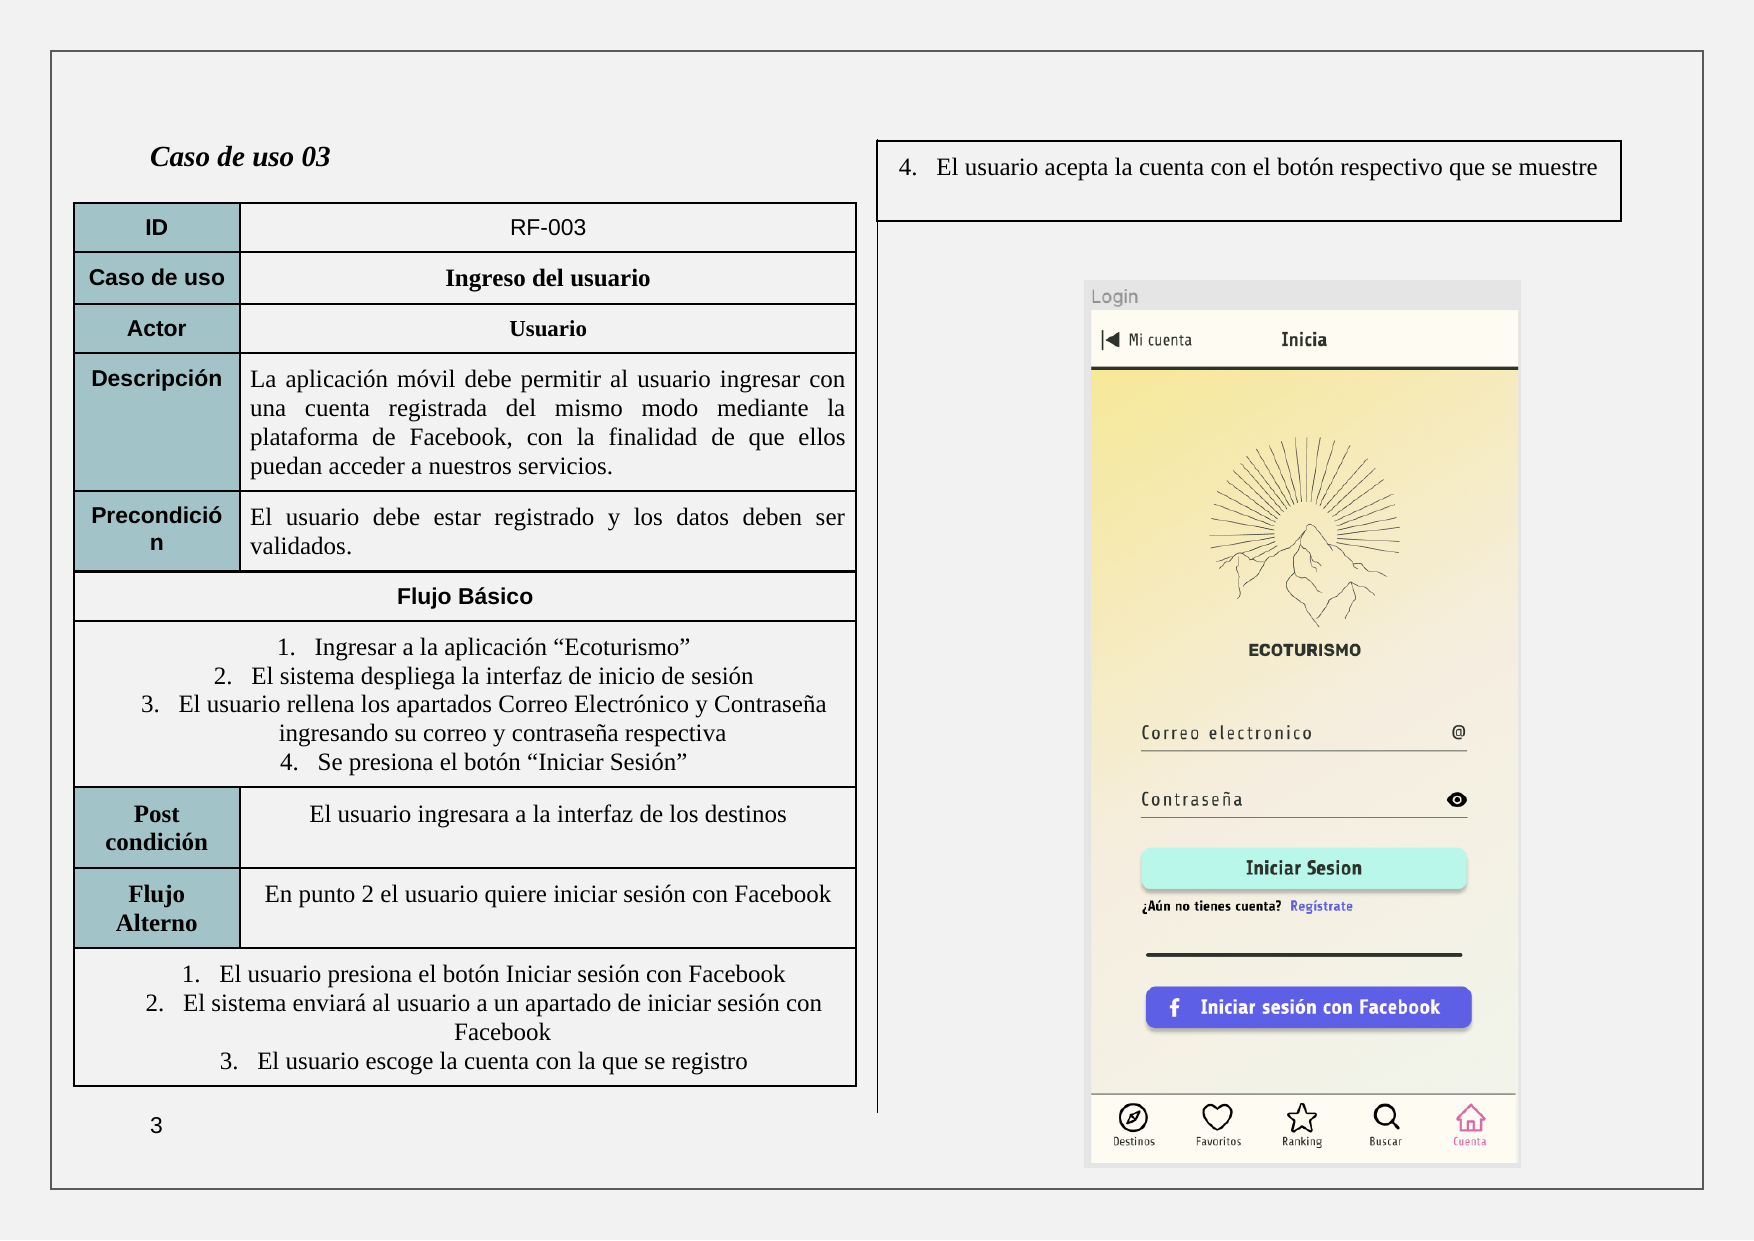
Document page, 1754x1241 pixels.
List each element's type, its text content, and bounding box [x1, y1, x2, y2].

table_header RF-003 [241, 204, 855, 251]
table_cell Flujo Básico [75, 573, 855, 619]
table_cell El usuario ingresara a la interfaz de los destinos [241, 788, 855, 867]
table_cell Precondición [75, 492, 239, 570]
table_cell Ingresar a la aplicación “Ecoturismo” El sistema despliega la interfaz de inicio de sesión El usuario rellena los apartados Correo Electrónico y Contraseña ingresando su correo y contraseña respectiva Se presiona el botón “Iniciar Sesión” [75, 622, 855, 786]
table_cell Descripción [75, 354, 239, 490]
table_cell Actor [75, 305, 239, 352]
table_cell Flujo Alterno [75, 869, 239, 947]
table_cell Usuario [241, 305, 855, 352]
table_cell En punto 2 el usuario quiere iniciar sesión con Facebook [241, 869, 855, 947]
table_cell El usuario debe estar registrado y los datos deben ser validados. [241, 492, 855, 570]
text Caso de uso 03 [150, 139, 839, 173]
table_header ID [75, 204, 239, 251]
picture [1083, 280, 1521, 1168]
table_cell El usuario presiona el botón Iniciar sesión con Facebook El sistema enviará al usuario a un apartado de iniciar sesión con Facebook El usuario escoge la cuenta con la que se registro El usuario acepta la cuenta con el botón respectivo que se muestre [75, 949, 855, 1085]
table_cell Caso de uso [75, 253, 239, 303]
table_cell Ingreso del usuario [241, 253, 855, 303]
table_cell Post condición [75, 788, 239, 867]
table_cell El usuario presiona el botón Iniciar sesión con Facebook El sistema enviará al usuario a un apartado de iniciar sesión con Facebook El usuario escoge la cuenta con la que se registro El usuario acepta la cuenta con el botón respectivo que se muestre [878, 142, 1620, 220]
table_cell La aplicación móvil debe permitir al usuario ingresar con una cuenta registrada del mismo modo mediante la plataforma de Facebook, con la finalidad de que ellos puedan acceder a nuestros servicios. [241, 354, 855, 490]
